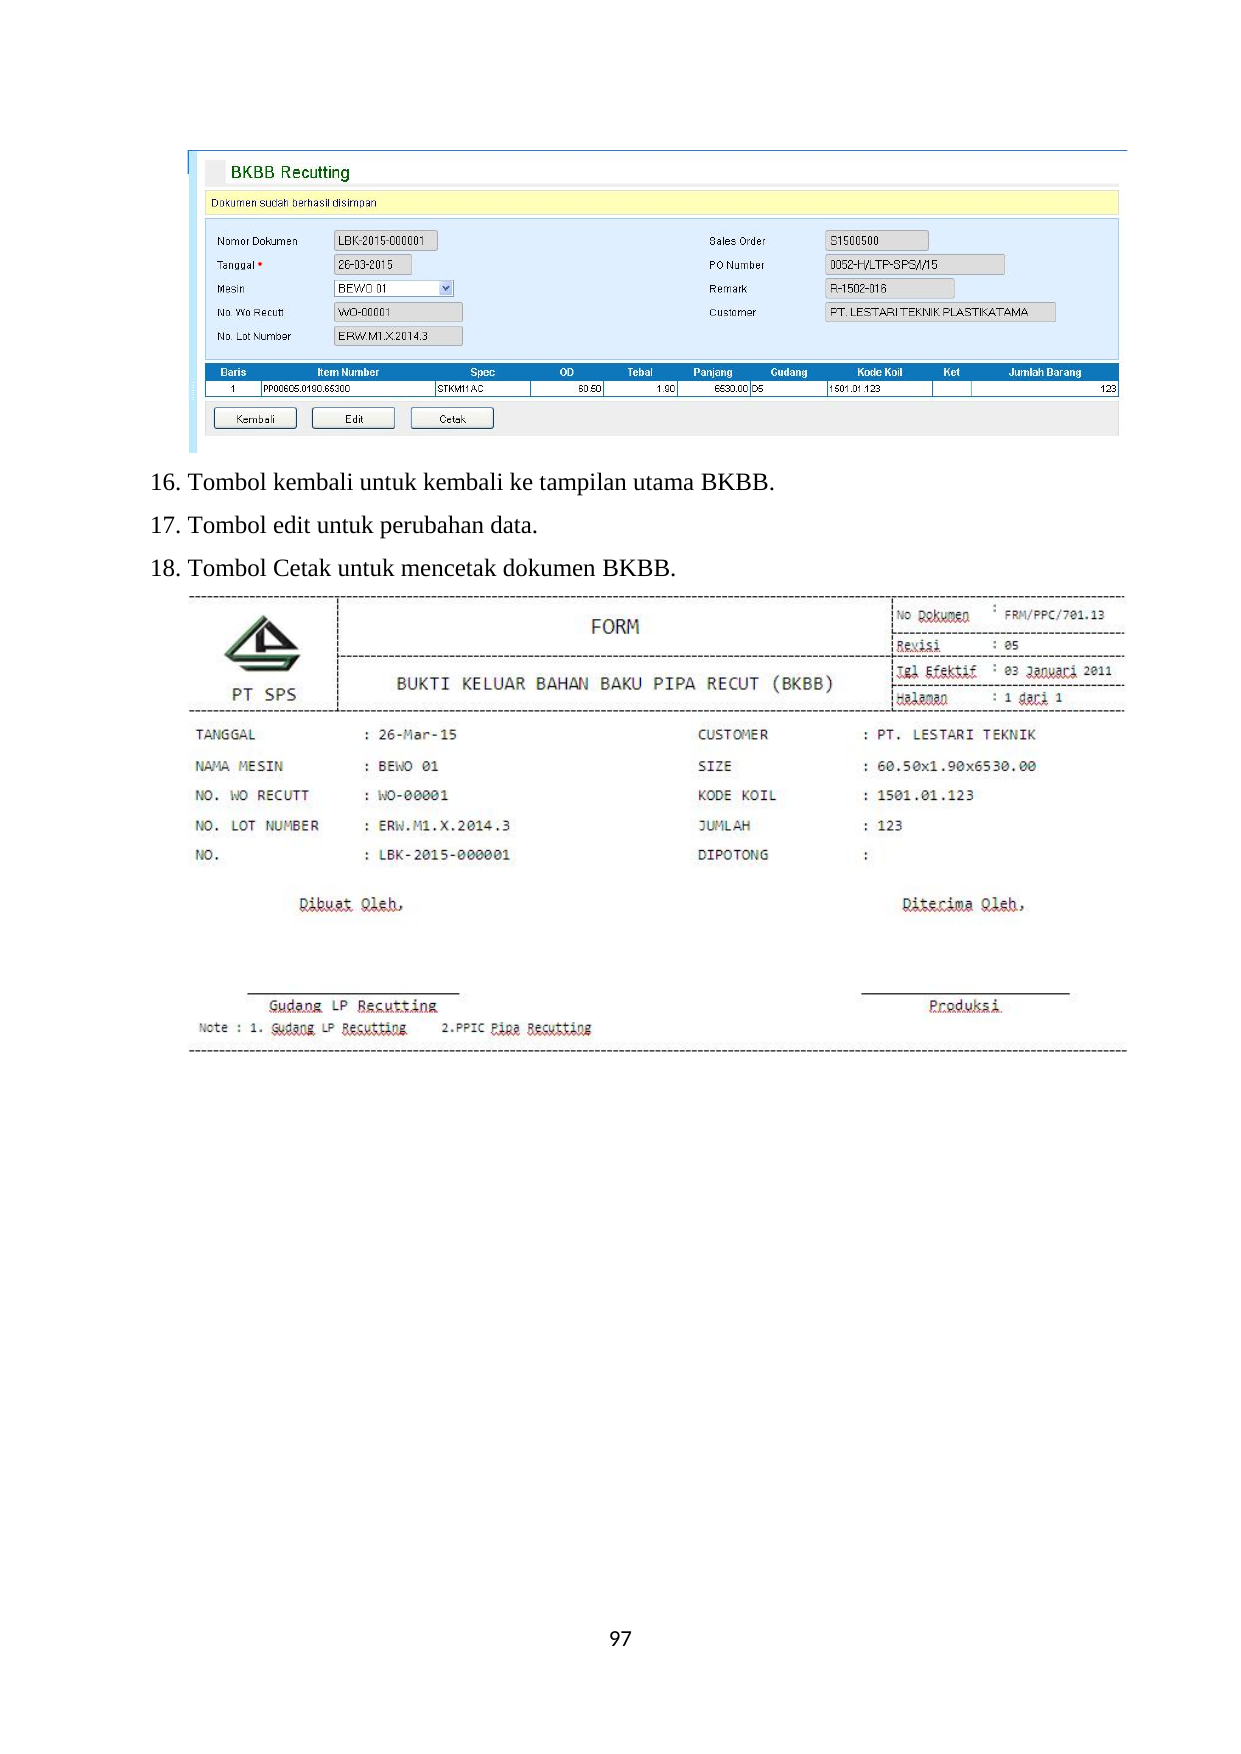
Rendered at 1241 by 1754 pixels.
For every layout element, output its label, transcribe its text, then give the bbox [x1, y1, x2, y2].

picture [187, 150, 1128, 453]
list Tombol edit untuk perubahan data. [150, 510, 1090, 538]
list Tombol kembali untuk kembali ke tampilan utama BKBB. [150, 467, 1090, 495]
list Tombol Cetak untuk mencetak dokumen BKBB. [150, 553, 1090, 582]
picture [187, 596, 1128, 1054]
